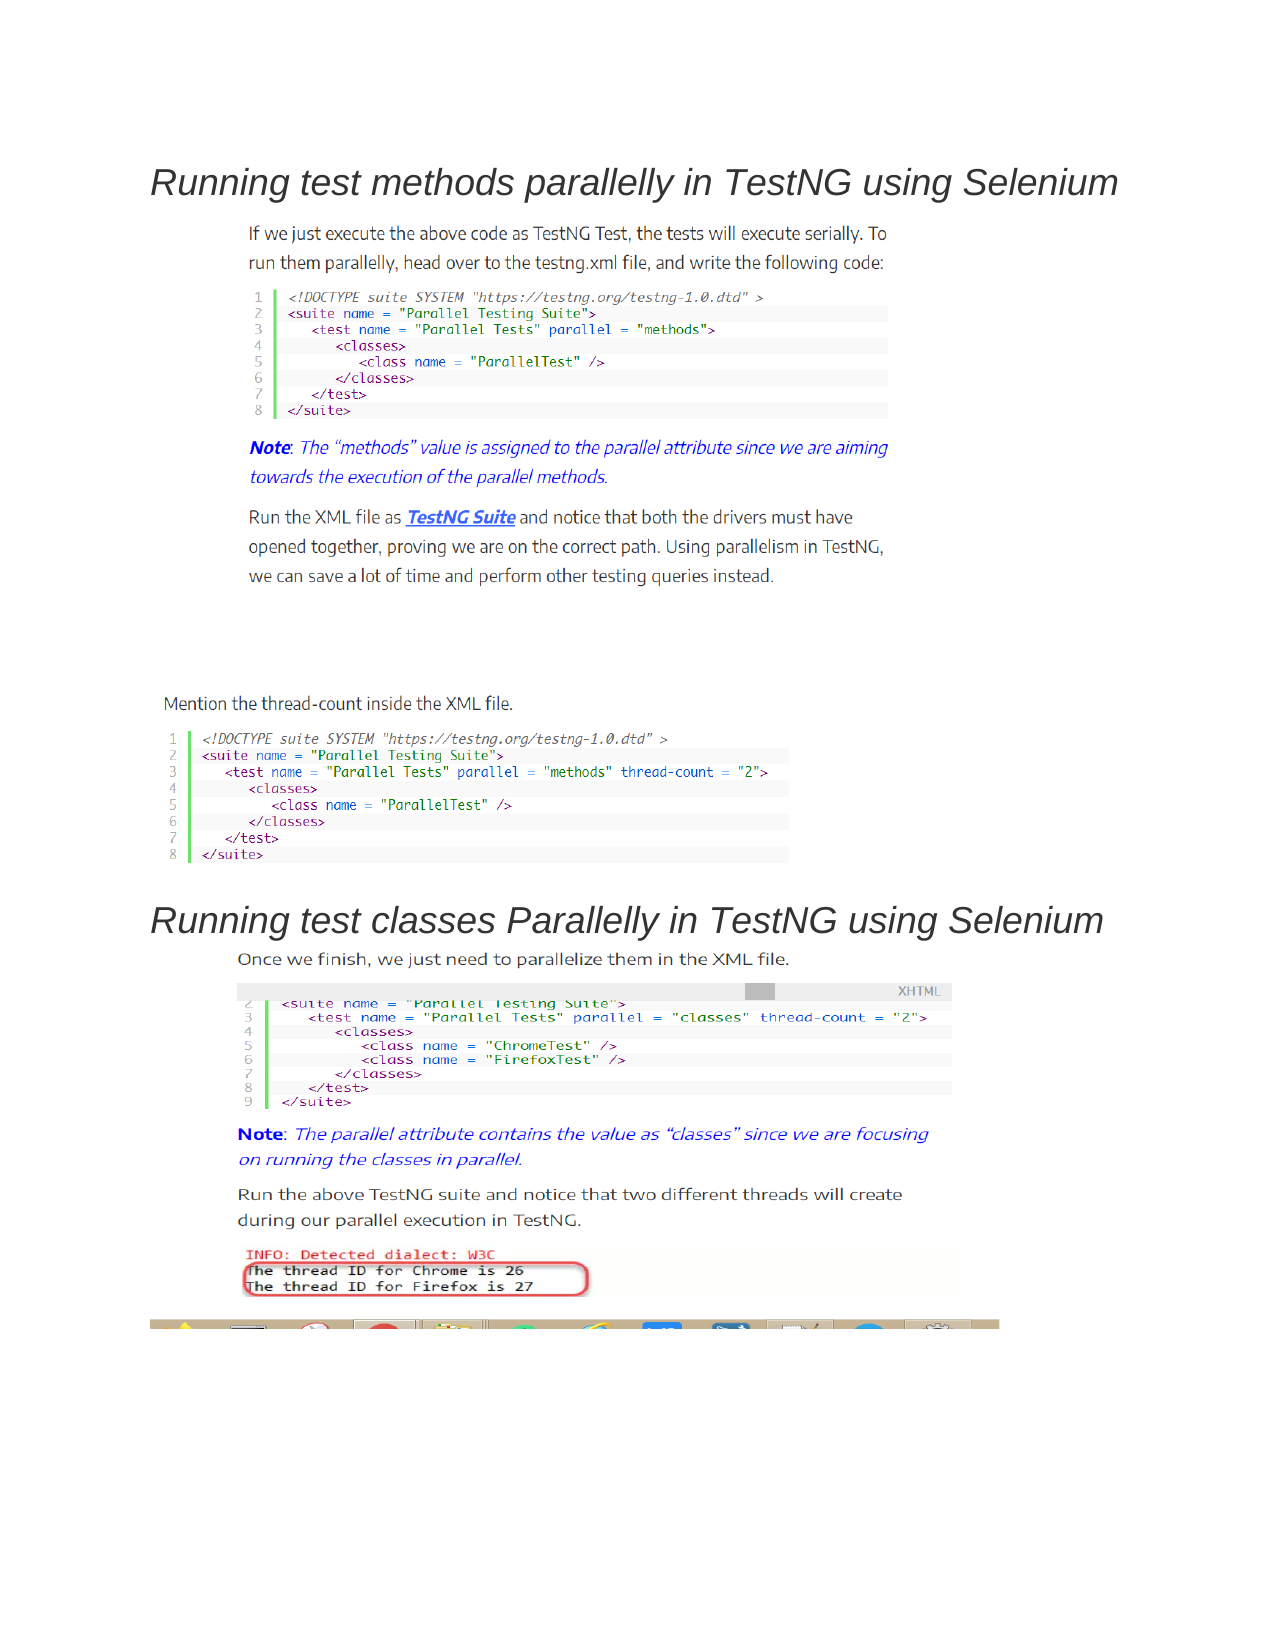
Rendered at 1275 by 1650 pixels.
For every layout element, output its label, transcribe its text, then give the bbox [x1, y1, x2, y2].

picture [150, 661, 844, 889]
subtitle Running test methods parallelly in TestNG using Selenium [150, 150, 1125, 203]
subtitle Running test classes Parallelly in TestNG using Selenium [150, 889, 1125, 942]
picture [150, 203, 940, 596]
picture [150, 941, 1000, 1329]
